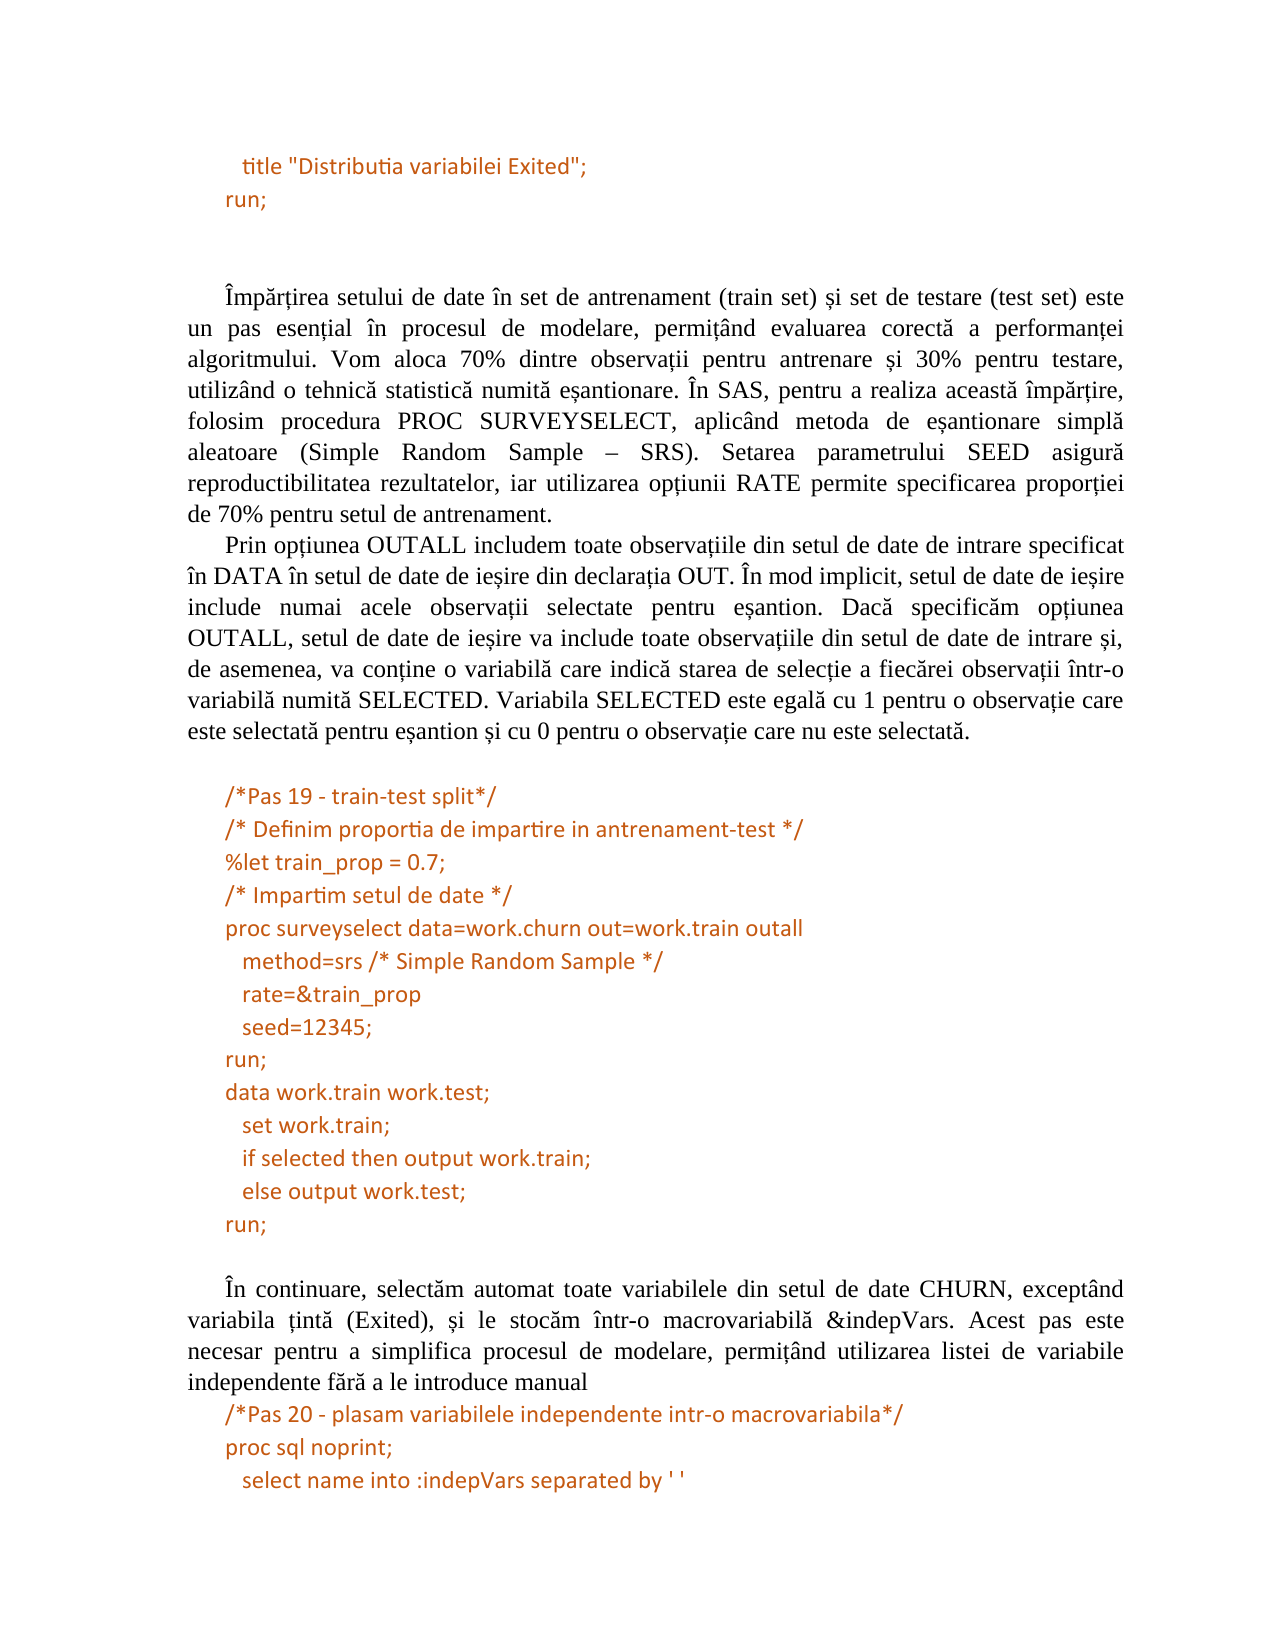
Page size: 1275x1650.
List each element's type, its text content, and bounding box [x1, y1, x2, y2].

text else output work.test; [225, 1175, 1125, 1206]
text Împărțirea setului de date în set de antrenament (train set) și set de testare (test set) este un pas esențial în procesul de modelare, permițând evaluarea corectă a performanței algoritmului. Vom aloca 70% dintre observații pentru antrenare și 30% pentru testare, utilizând o tehnică statistică numită eșantionare. În SAS, pentru a realiza această împărțire, folosim procedura PROC SURVEYSELECT, aplicând metoda de eșantionare simplă aleatoare (Simple Random Sample – SRS). Setarea parametrului SEED asigură reproductibilitatea rezultatelor, iar utilizarea opțiunii RATE permite specificarea proporției de 70% pentru setul de antrenament. [187, 282, 1125, 528]
text /*Pas 19 - train-test split*/ [225, 780, 1125, 811]
text rate=&train_prop [225, 978, 1125, 1008]
text Prin opțiunea OUTALL includem toate observațiile din setul de date de intrare specificat în DATA în setul de date de ieșire din declarația OUT. În mod implicit, setul de date de ieșire include numai acele observații selectate pentru eșantion. Dacă specificăm opțiunea OUTALL, setul de date de ieșire va include toate observațiile din setul de date de intrare și, de asemenea, va conține o variabilă care indică starea de selecție a fiecărei observații într-o variabilă numită SELECTED. Variabila SELECTED este egală cu 1 pentru o observație care este selectată pentru eșantion și cu 0 pentru o observație care nu este selectată. [187, 530, 1125, 745]
text În continuare, selectăm automat toate variabilele din setul de date CHURN, exceptând variabila țintă (Exited), și le stocăm într-o macrovariabilă &indepVars. Acest pas este necesar pentru a simplifica procesul de modelare, permițând utilizarea listei de variabile independente fără a le introduce manual [187, 1274, 1125, 1396]
text seed=12345; [225, 1011, 1125, 1041]
text /* Definim proportia de impartire in antrenament-test */ [225, 813, 1125, 844]
text proc sql noprint; [225, 1431, 1125, 1462]
text title "Distributia variabilei Exited"; [225, 150, 1125, 181]
text run; [225, 1208, 1125, 1239]
text run; [225, 1043, 1125, 1074]
text select name into :indepVars separated by ' ' [225, 1464, 1125, 1494]
text %let train_prop = 0.7; [225, 846, 1125, 877]
text method=srs /* Simple Random Sample */ [225, 945, 1125, 975]
text data work.train work.test; [225, 1076, 1125, 1107]
text run; [225, 183, 1125, 213]
text /*Pas 20 - plasam variabilele independente intr-o macrovariabila*/ [225, 1398, 1125, 1429]
text /* Impartim setul de date */ [225, 879, 1125, 909]
text proc surveyselect data=work.churn out=work.train outall [225, 912, 1125, 942]
text if selected then output work.train; [225, 1142, 1125, 1173]
text set work.train; [225, 1109, 1125, 1140]
